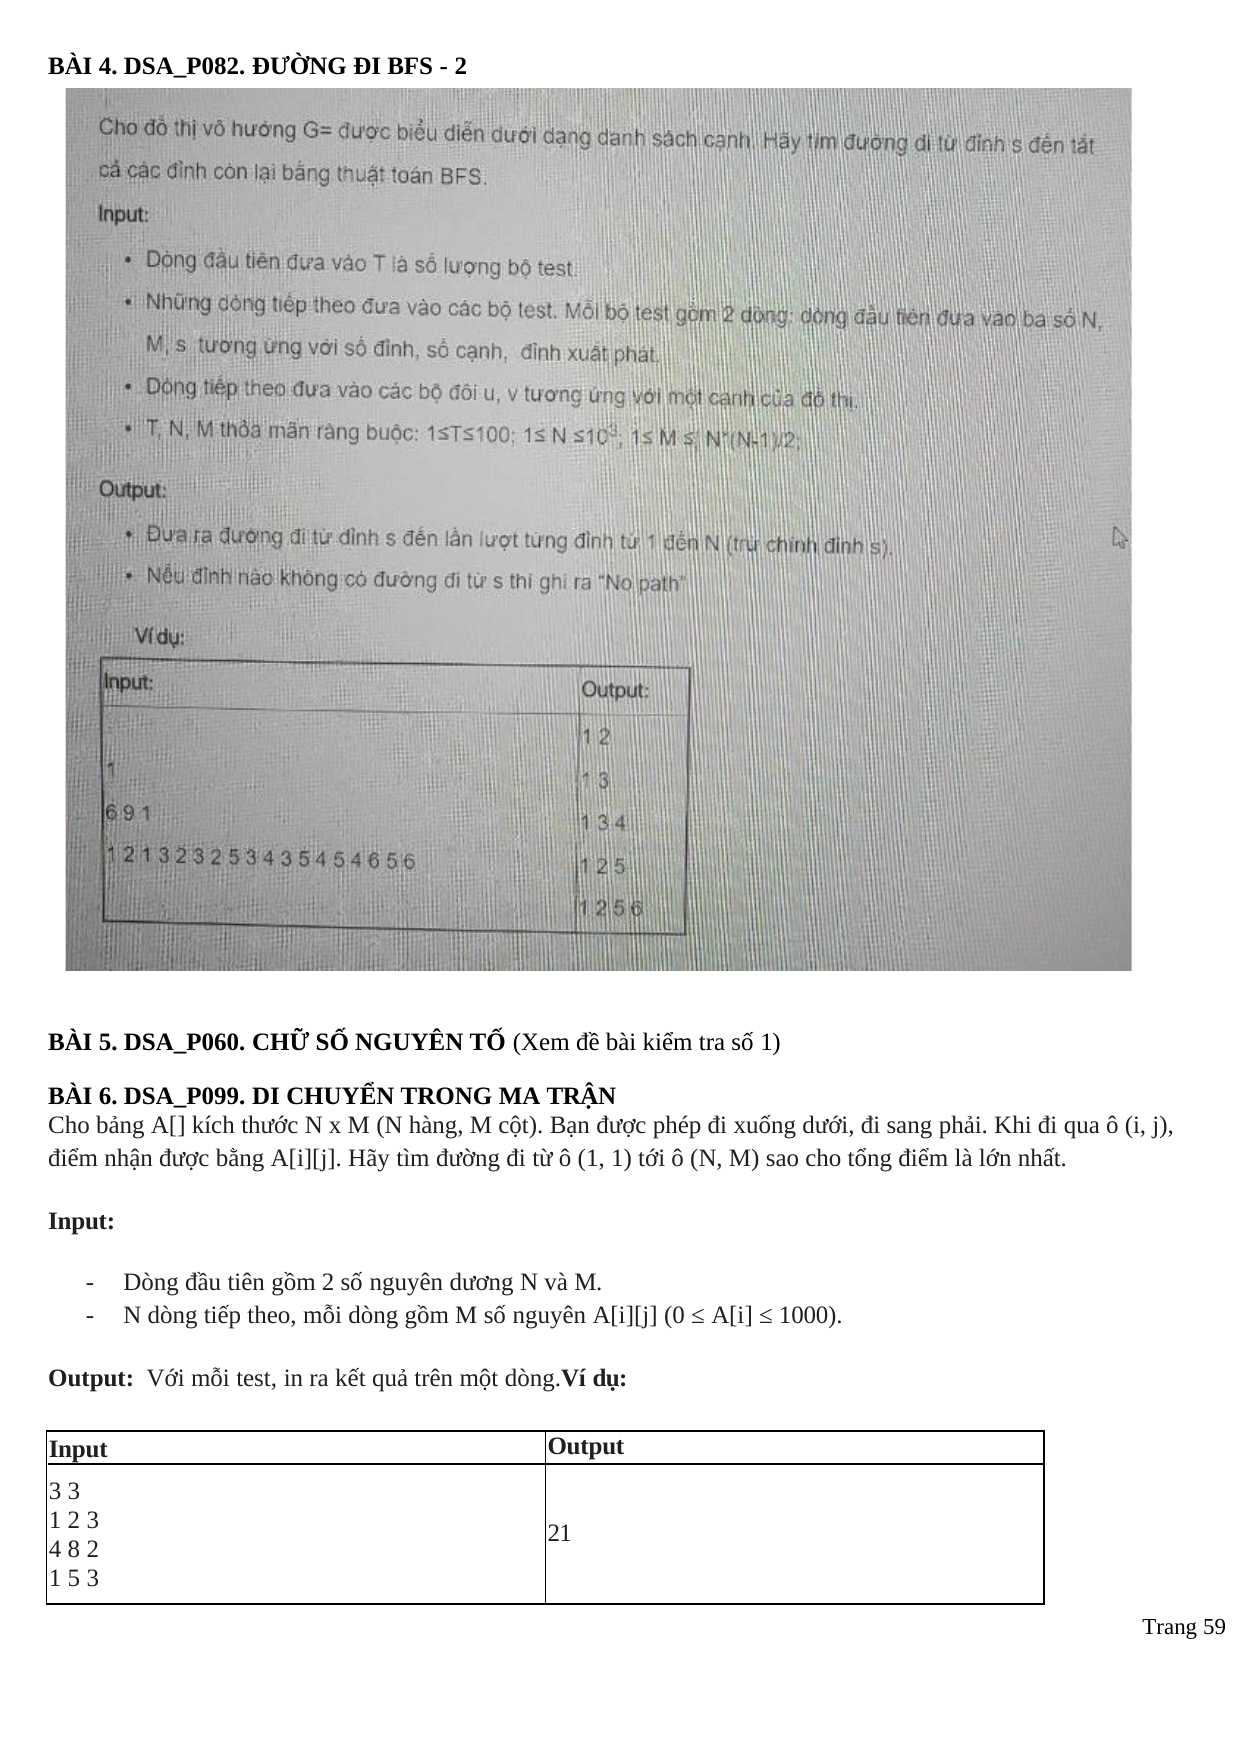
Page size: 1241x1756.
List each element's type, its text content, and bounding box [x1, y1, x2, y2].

table_header Input [47, 1432, 545, 1463]
table_header Output [546, 1432, 1043, 1463]
text Output: Với mỗi test, in ra kết quả trên một dòng.Ví dụ: [48, 1363, 1226, 1392]
text Cho bảng A[] kích thước N x M (N hàng, M cột). Bạn được phép đi xuống dưới, đi sang phải. Khi đi qua ô (i, j), điểm nhận được bằng A[i][j]. Hãy tìm đường đi từ ô (1, 1) tới ô (N, M) sao cho tổng điểm là lớn nhất. [48, 1110, 1186, 1172]
list N dòng tiếp theo, mỗi dòng gồm M số nguyên A[i][j] (0 ≤ A[i] ≤ 1000). [86, 1300, 1226, 1329]
text Input: [48, 1206, 1226, 1234]
text BÀI 6. DSA_P099. DI CHUYỂN TRONG MA TRẬN [48, 1082, 1226, 1110]
text BÀI 5. DSA_P060. CHỮ SỐ NGUYÊN TỐ (Xem đề bài kiểm tra số 1) [48, 1027, 1226, 1056]
table_cell 3 3 1 2 3 4 8 2 1 5 3 [47, 1464, 545, 1603]
picture [65, 88, 1132, 971]
list Dòng đầu tiên gồm 2 số nguyên dương N và M. [86, 1267, 1226, 1296]
text BÀI 4. DSA_P082. ĐƯỜNG ĐI BFS - 2 [48, 51, 1226, 80]
table_cell 21 [546, 1465, 1043, 1603]
